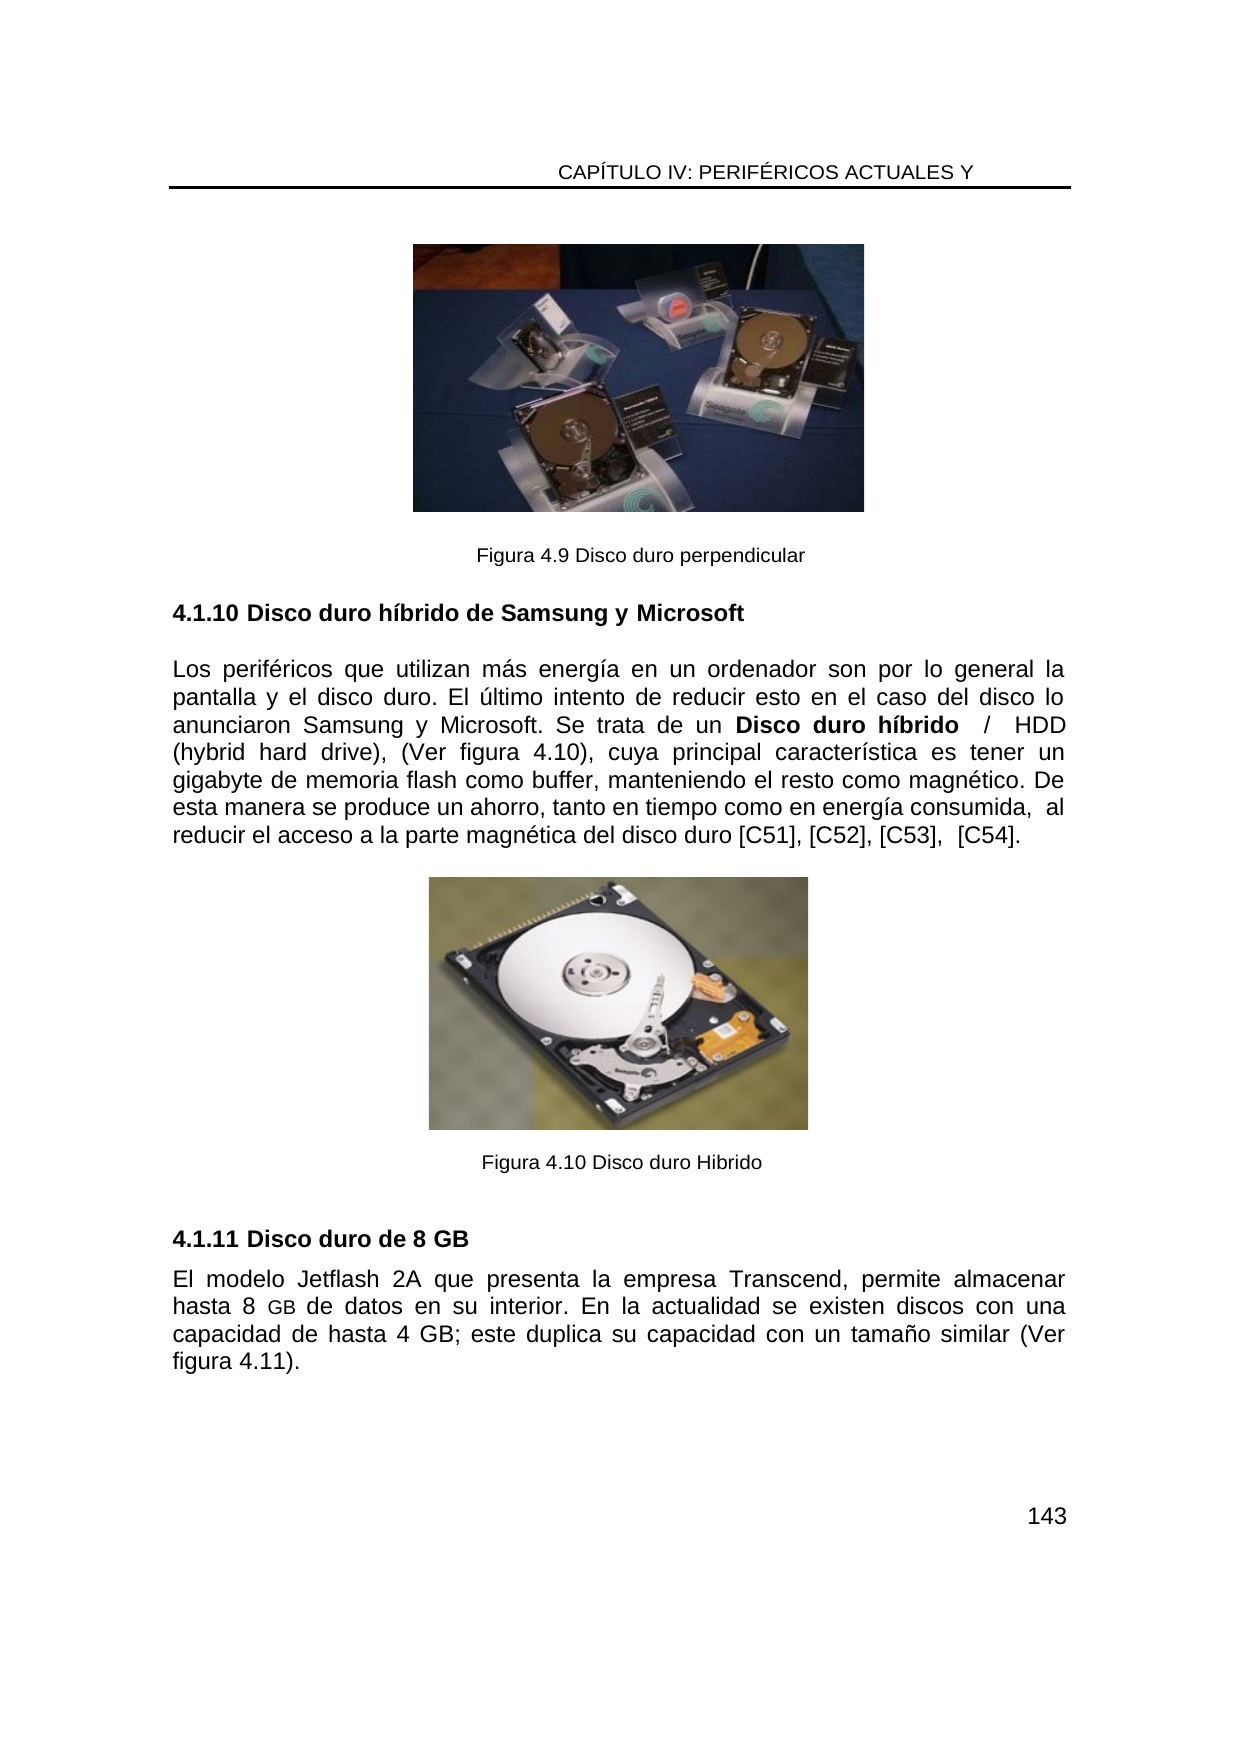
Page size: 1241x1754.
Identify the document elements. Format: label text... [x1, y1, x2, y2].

text Figura 4.9 Disco duro perpendicular [476, 544, 1123, 567]
picture [413, 244, 865, 512]
text El modelo Jetflash 2A que presenta la empresa Transcend, permite almacenar hasta 8 GB de datos en su interior. En la actualidad se existen discos con una capacidad de hasta 4 GB; este duplica su capacidad con un tamaño similar (Ver figura 4.11). [172, 1264, 1067, 1375]
text Los periféricos que utilizan más energía en un ordenador son por lo general la pantalla y el disco duro. El último intento de reducir esto en el caso del disco lo anunciaron Samsung y Microsoft. Se trata de un Disco duro híbrido / HDD (hybrid hard drive), (Ver figura 4.10), cuya principal característica es tener un gigabyte de memoria flash como buffer, manteniendo el resto como magnético. De esta manera se produce un ahorro, tanto en tiempo como en energía consumida, al reducir el acceso a la parte magnética del disco duro [C51], [C52], [C53], [C54]. [172, 655, 1066, 848]
picture [428, 877, 809, 1130]
subtitle Disco duro híbrido de Samsung y Microsoft [172, 599, 1123, 627]
subtitle Disco duro de 8 GB [172, 1225, 1123, 1253]
